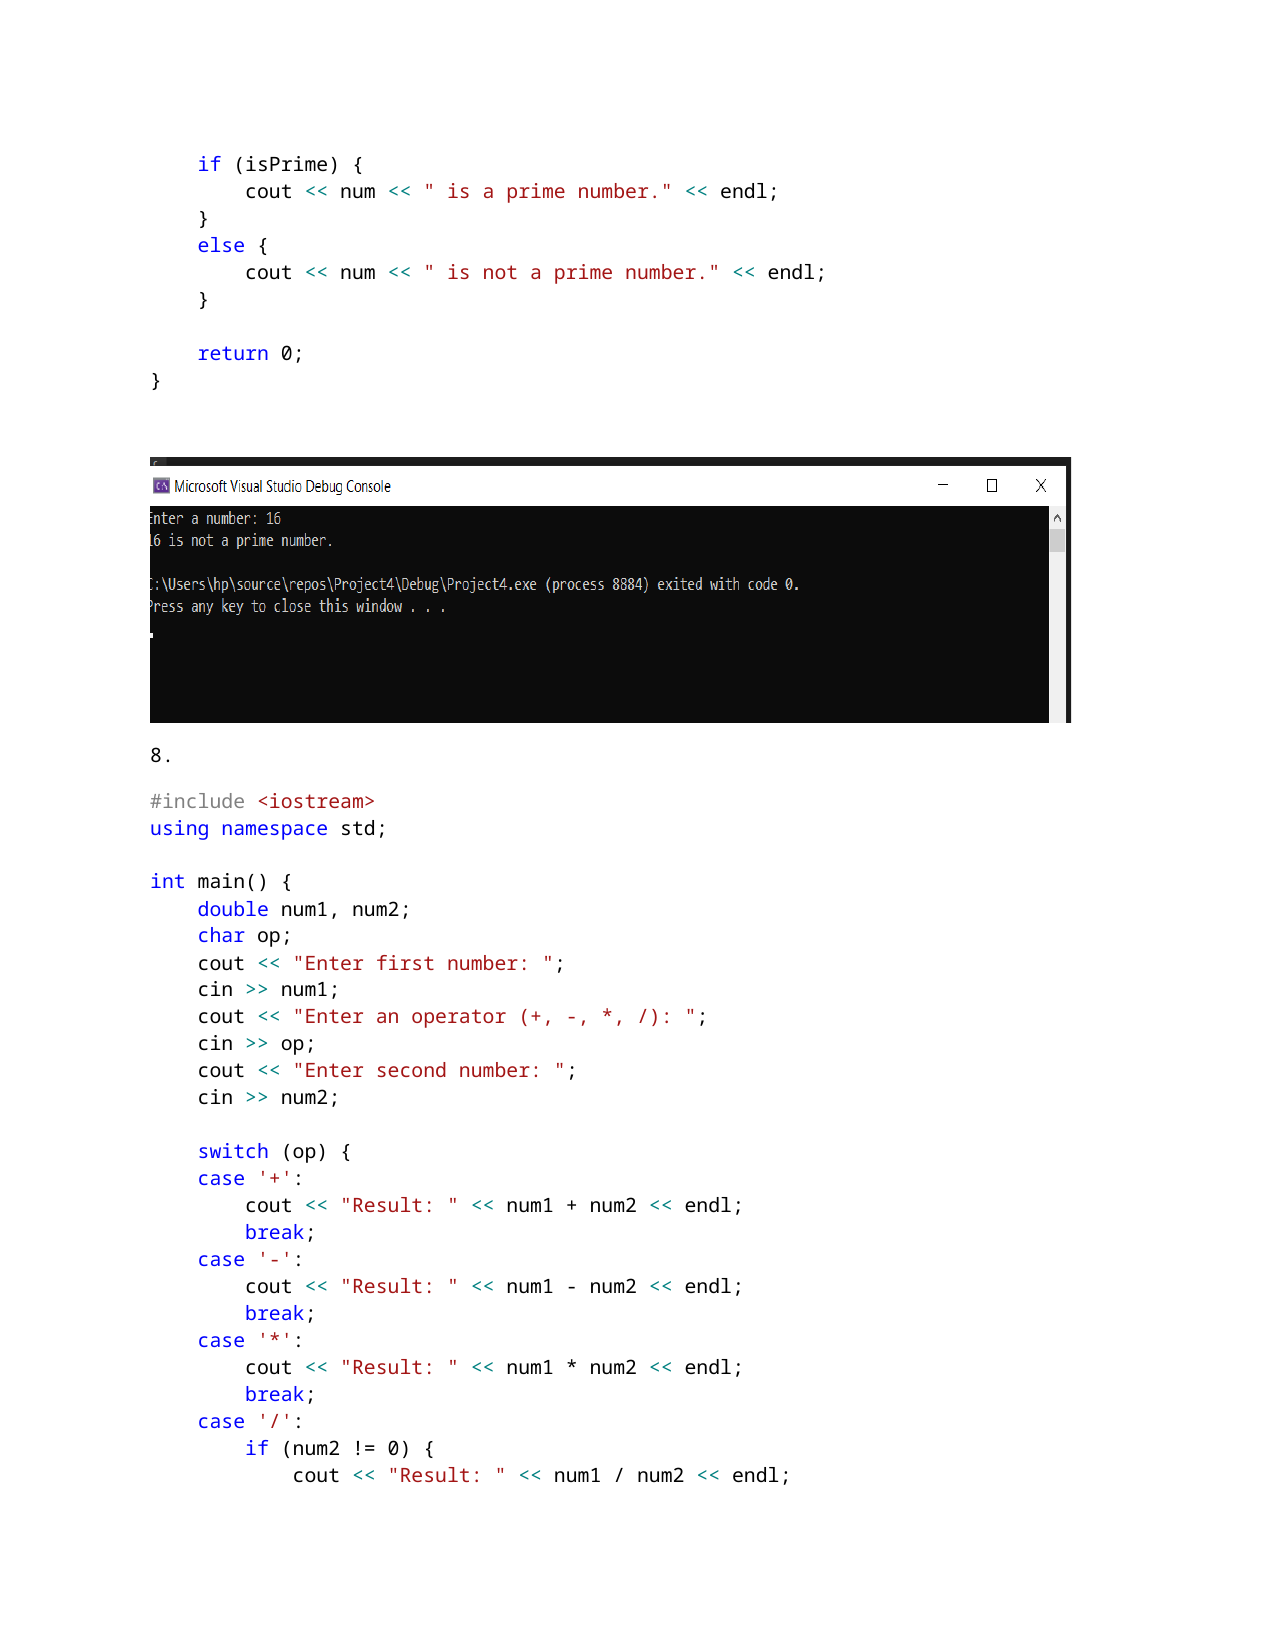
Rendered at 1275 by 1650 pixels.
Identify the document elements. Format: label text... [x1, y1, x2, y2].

text case '/': [150, 1407, 1125, 1434]
text case '+': [150, 1164, 1125, 1192]
text case '*': [150, 1326, 1125, 1353]
text cout << "Enter an operator (+, -, *, /): "; [150, 1003, 1125, 1030]
text switch (op) { [150, 1138, 1125, 1164]
text cout << "Result: " << num1 + num2 << endl; [150, 1192, 1125, 1218]
text } [150, 204, 1125, 231]
text cout << "Result: " << num1 / num2 << endl; [150, 1461, 1125, 1488]
text 8. [150, 741, 1125, 768]
text using namespace std; [150, 814, 1125, 841]
text cout << num << " is not a prime number." << endl; [150, 258, 1125, 285]
text if (num2 != 0) { [150, 1434, 1125, 1461]
text cout << "Result: " << num1 - num2 << endl; [150, 1272, 1125, 1299]
text } [150, 285, 1125, 312]
text cout << "Enter first number: "; [150, 949, 1125, 976]
text else { [150, 231, 1125, 258]
text break; [150, 1299, 1125, 1326]
text double num1, num2; [150, 895, 1125, 922]
text cout << num << " is a prime number." << endl; [150, 177, 1125, 204]
text cout << "Enter second number: "; [150, 1057, 1125, 1084]
text char op; [150, 922, 1125, 949]
text if (isPrime) { [150, 150, 1125, 177]
text cin >> num2; [150, 1084, 1125, 1111]
text cin >> num1; [150, 976, 1125, 1003]
text break; [150, 1380, 1125, 1407]
text break; [150, 1218, 1125, 1246]
text return 0; [150, 339, 1125, 366]
text #include <iostream> [150, 787, 1125, 814]
text } [150, 366, 1125, 393]
text case '-': [150, 1246, 1125, 1272]
picture [150, 457, 1072, 723]
text cout << "Result: " << num1 * num2 << endl; [150, 1353, 1125, 1380]
text cin >> op; [150, 1030, 1125, 1057]
text int main() { [150, 868, 1125, 895]
